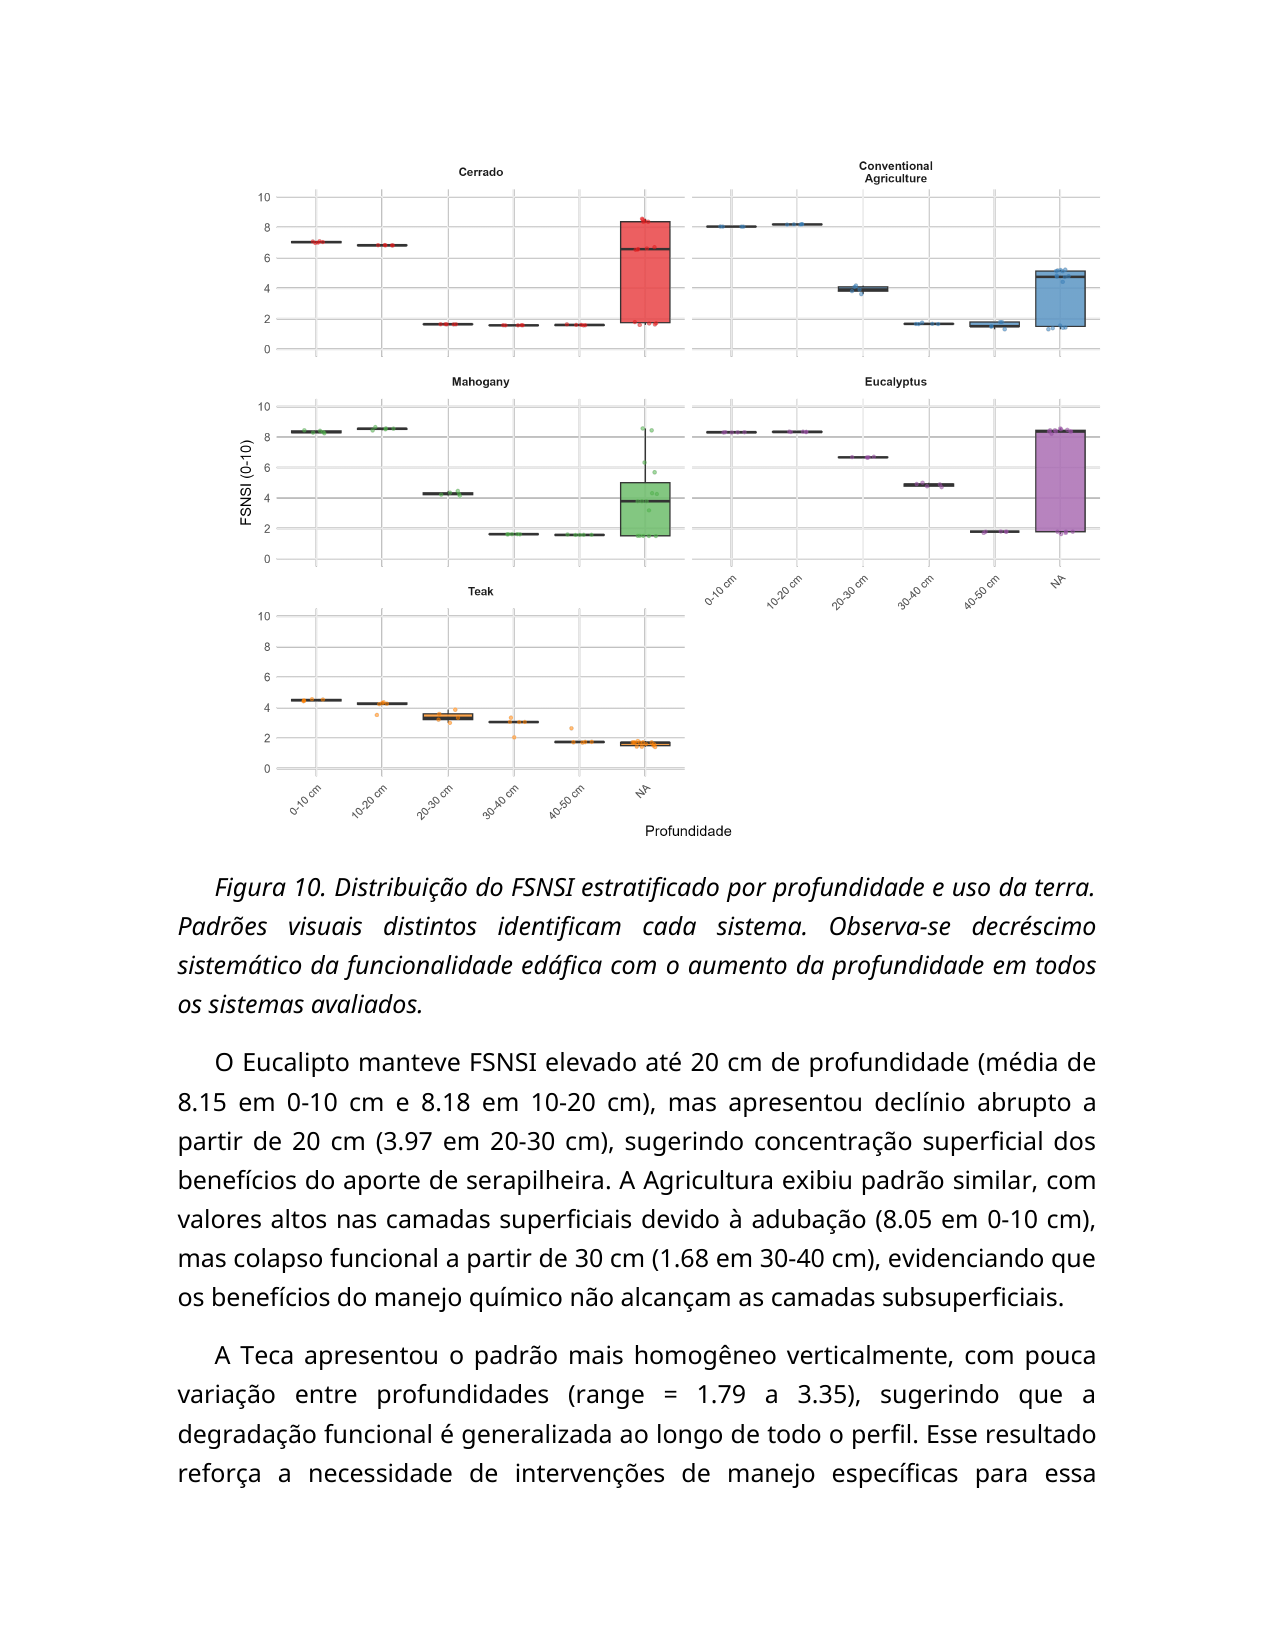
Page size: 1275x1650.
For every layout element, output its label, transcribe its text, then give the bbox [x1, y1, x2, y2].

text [177, 1338, 1098, 1489]
picture [233, 147, 1107, 846]
text Figura 10. Distribuição do FSNSI estratificado por profundidade e uso da terra. Padrões visuais distintos identificam cada sistema. Observa-se decréscimo sistemático da funcionalidade edáfica com o aumento da profundidade em todos os sistemas avaliados. [177, 870, 1098, 1021]
text O Eucalipto manteve FSNSI elevado até 20 cm de profundidade (média de 8.15 em 0-10 cm e 8.18 em 10-20 cm), mas apresentou declínio abrupto a partir de 20 cm (3.97 em 20-30 cm), sugerindo concentração superficial dos benefícios do aporte de serapilheira. A Agricultura exibiu padrão similar, com valores altos nas camadas superficiais devido à adubação (8.05 em 0-10 cm), mas colapso funcional a partir de 30 cm (1.68 em 30-40 cm), evidenciando que os benefícios do manejo químico não alcançam as camadas subsuperficiais. [177, 1045, 1098, 1314]
